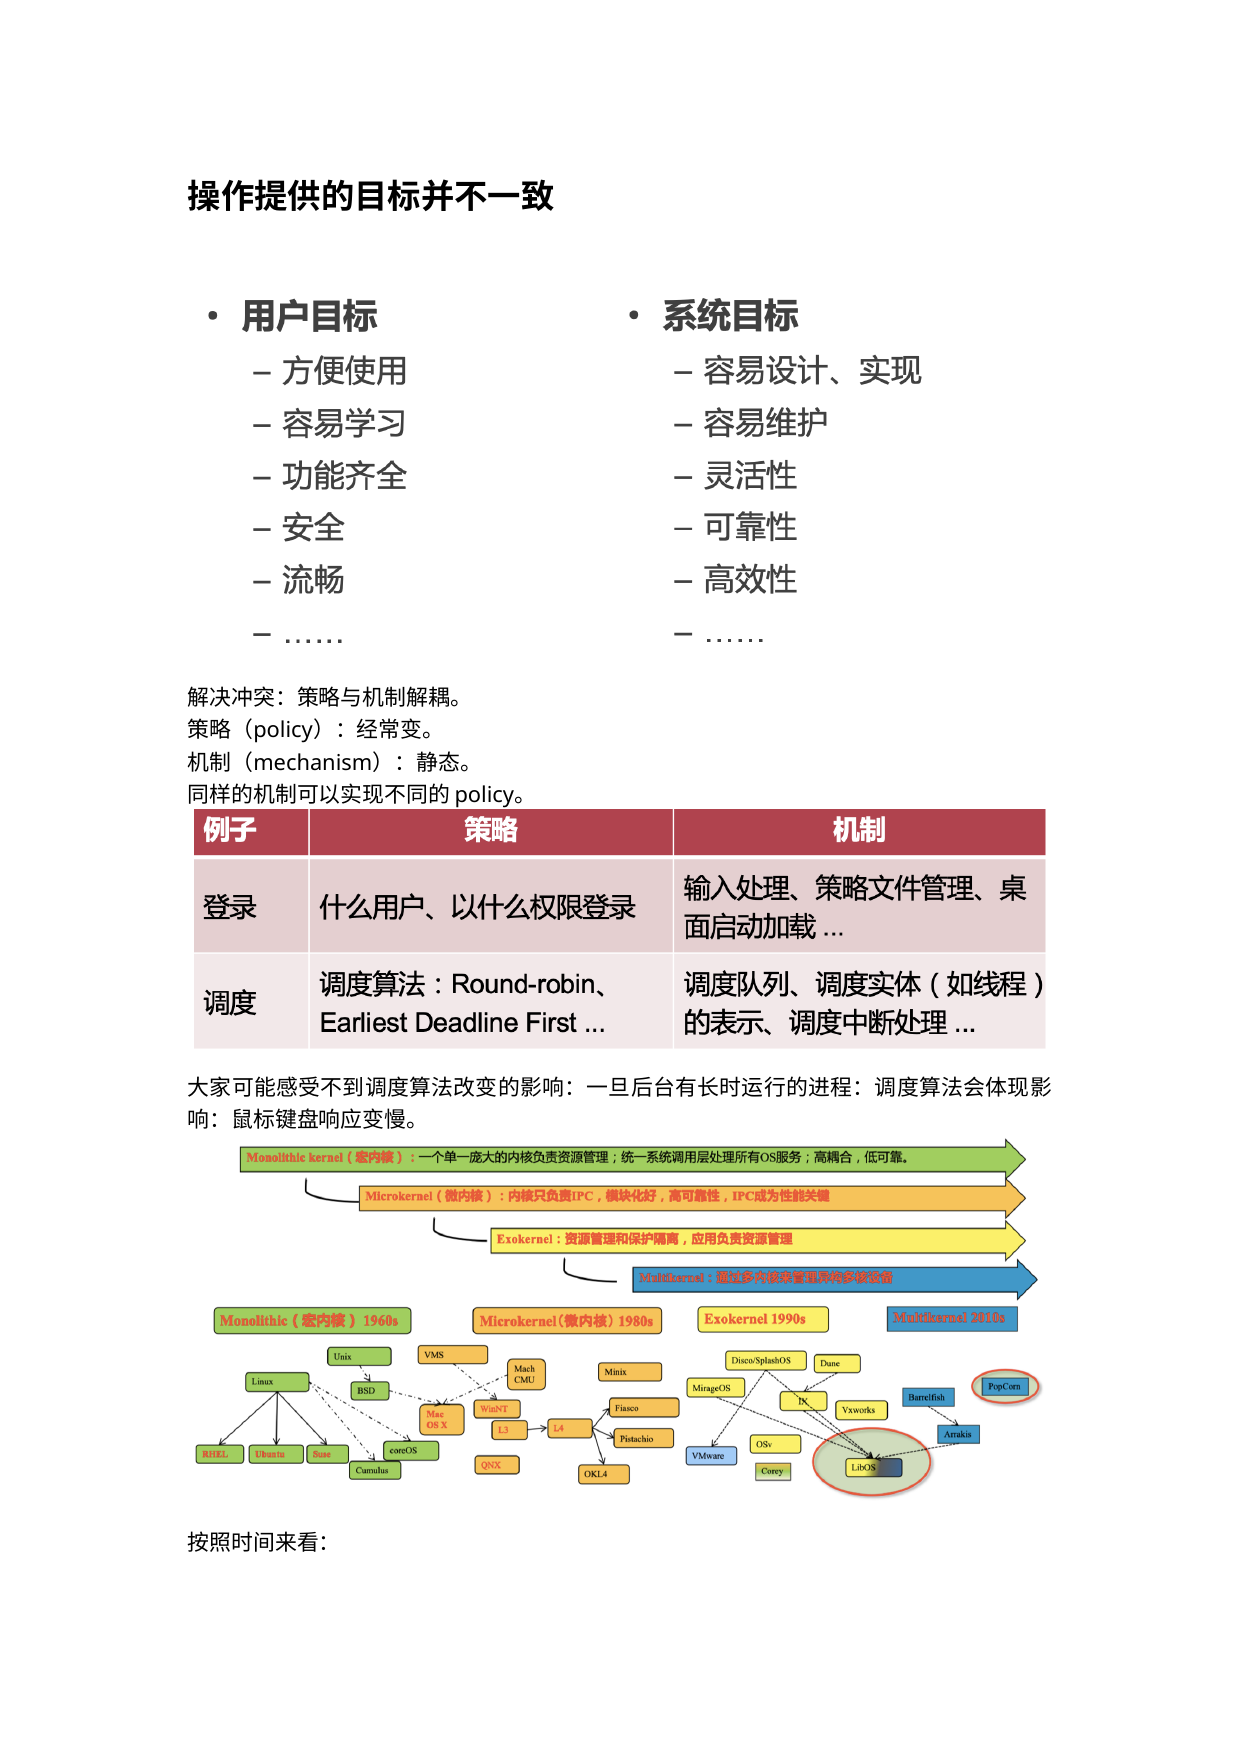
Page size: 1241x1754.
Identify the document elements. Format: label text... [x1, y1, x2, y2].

picture [187, 809, 1053, 1059]
text 大家可能感受不到调度算法改变的影响：一旦后台有长时运行的进程：调度算法会体现影响：鼠标键盘响应变慢。 [187, 1069, 1053, 1134]
text 机制（mechanism）：静态。 [187, 744, 1053, 777]
text 同样的机制可以实现不同的policy。 [187, 777, 1053, 809]
picture [187, 289, 970, 667]
text 策略（policy）：经常变。 [187, 712, 1053, 744]
text 按照时间来看： [187, 1524, 1053, 1557]
picture [187, 1134, 1053, 1512]
subtitle 操作提供的目标并不一致 [187, 162, 1053, 227]
text 解决冲突：策略与机制解耦。 [187, 679, 1053, 712]
